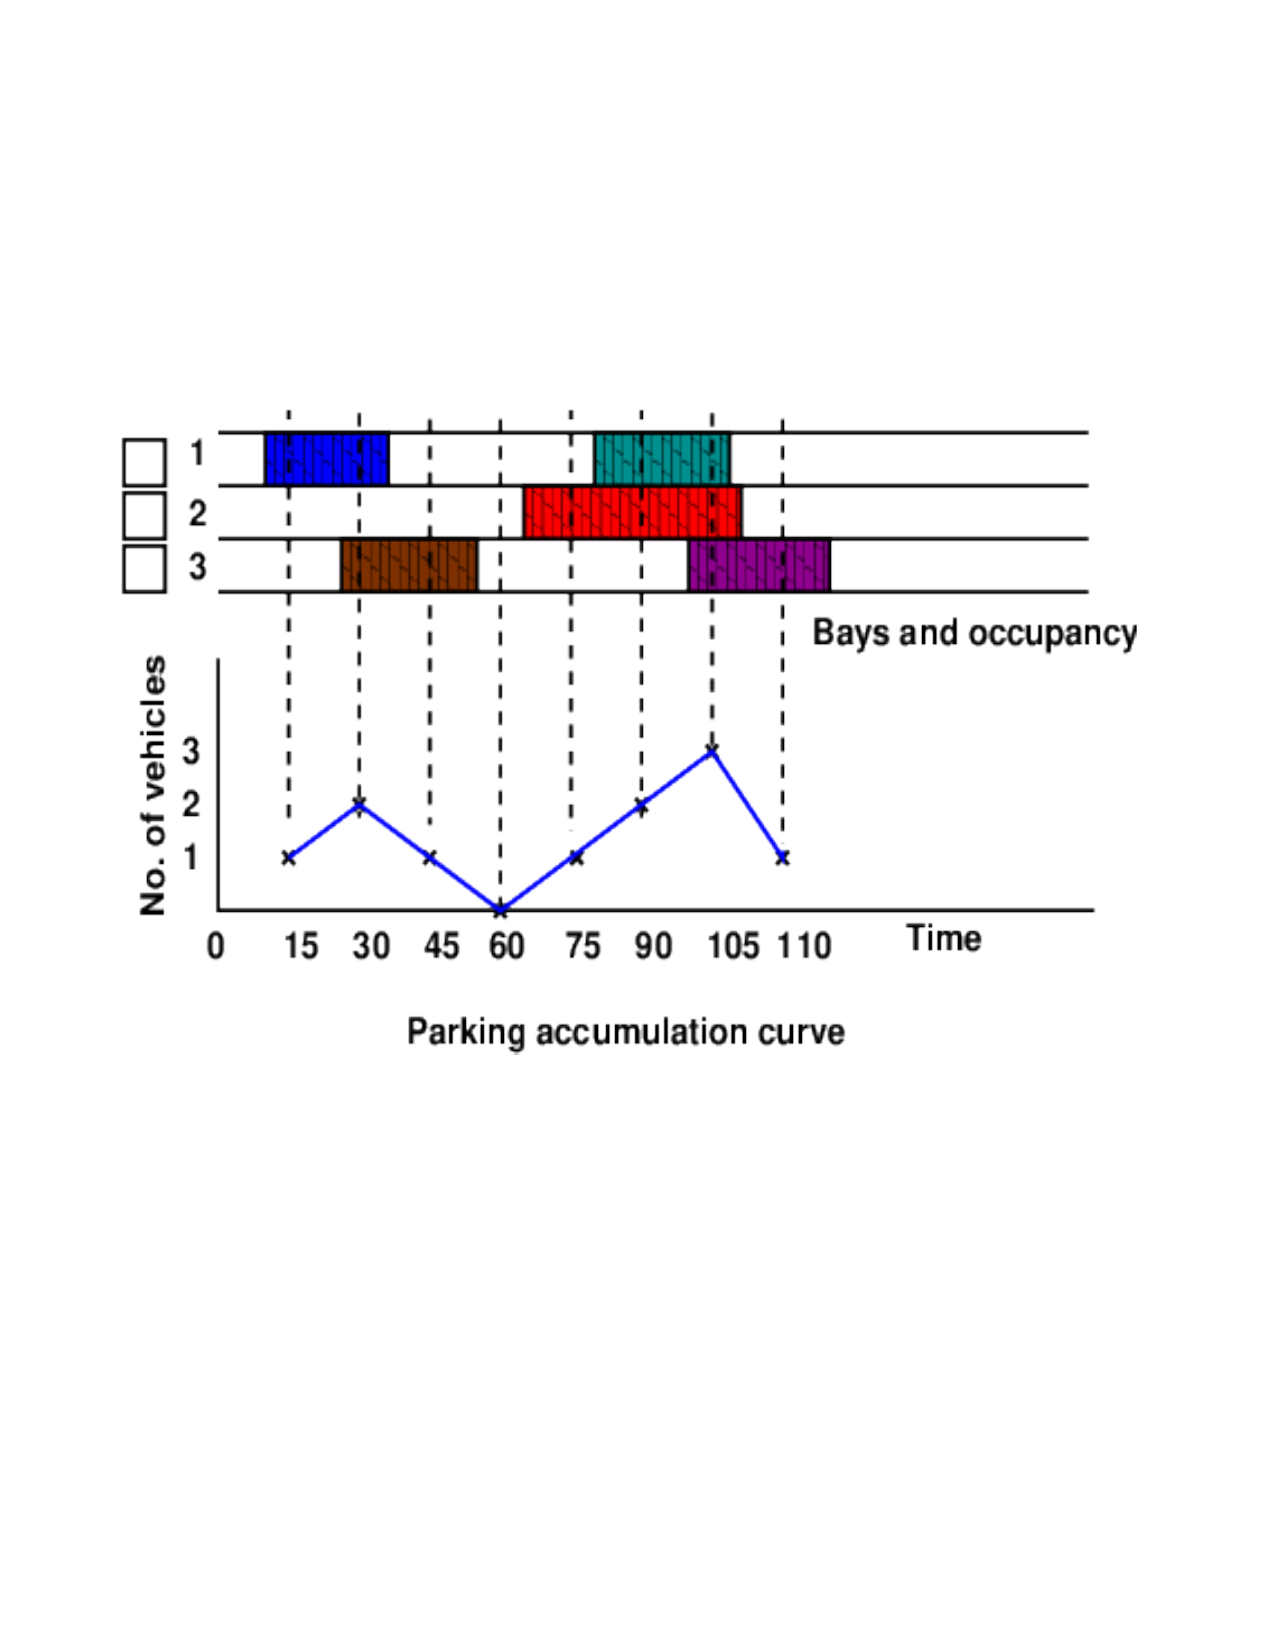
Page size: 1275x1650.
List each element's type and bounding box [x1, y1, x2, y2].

picture [120, 408, 1137, 1055]
